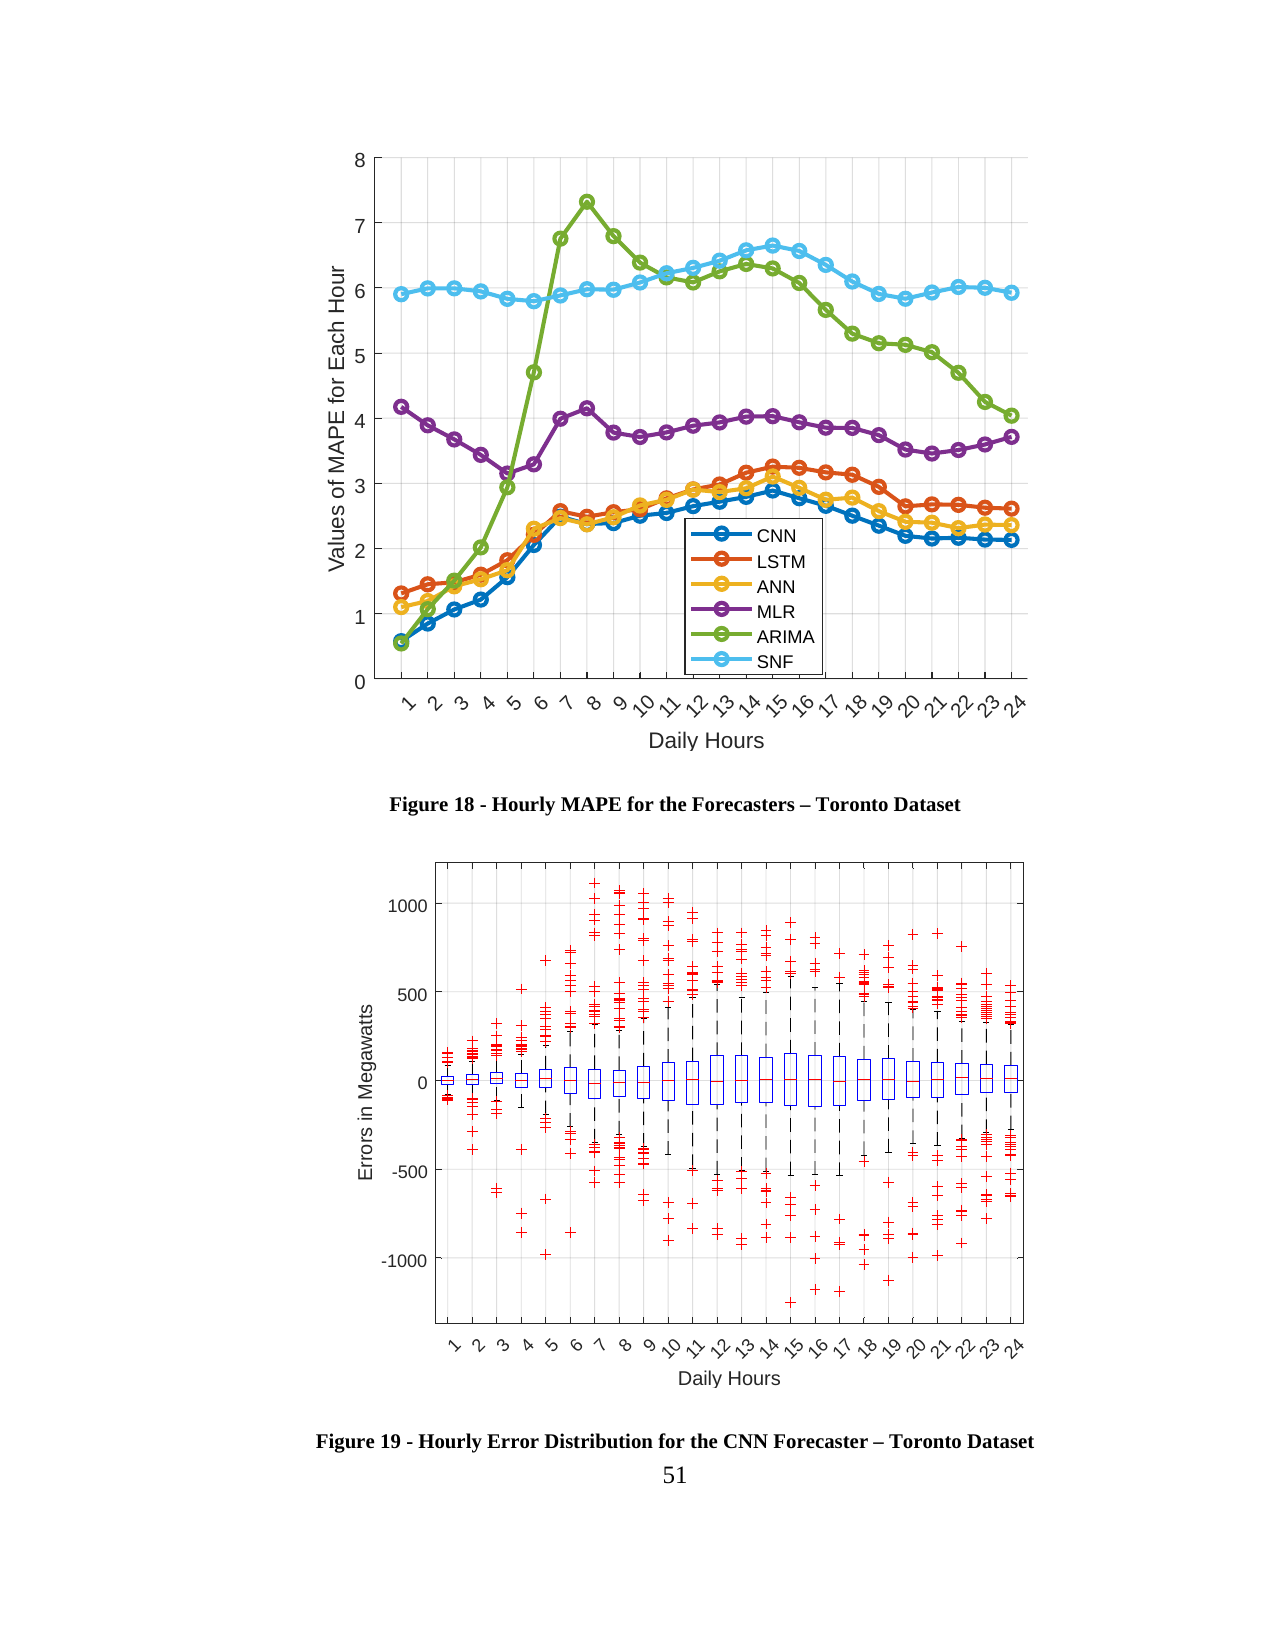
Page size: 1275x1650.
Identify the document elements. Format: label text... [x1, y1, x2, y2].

text Figure 18 - Hourly MAPE for the Forecasters – Toronto Dataset [225, 792, 1125, 816]
text Figure 19 - Hourly Error Distribution for the CNN Forecaster – Toronto Dataset [225, 1429, 1125, 1453]
